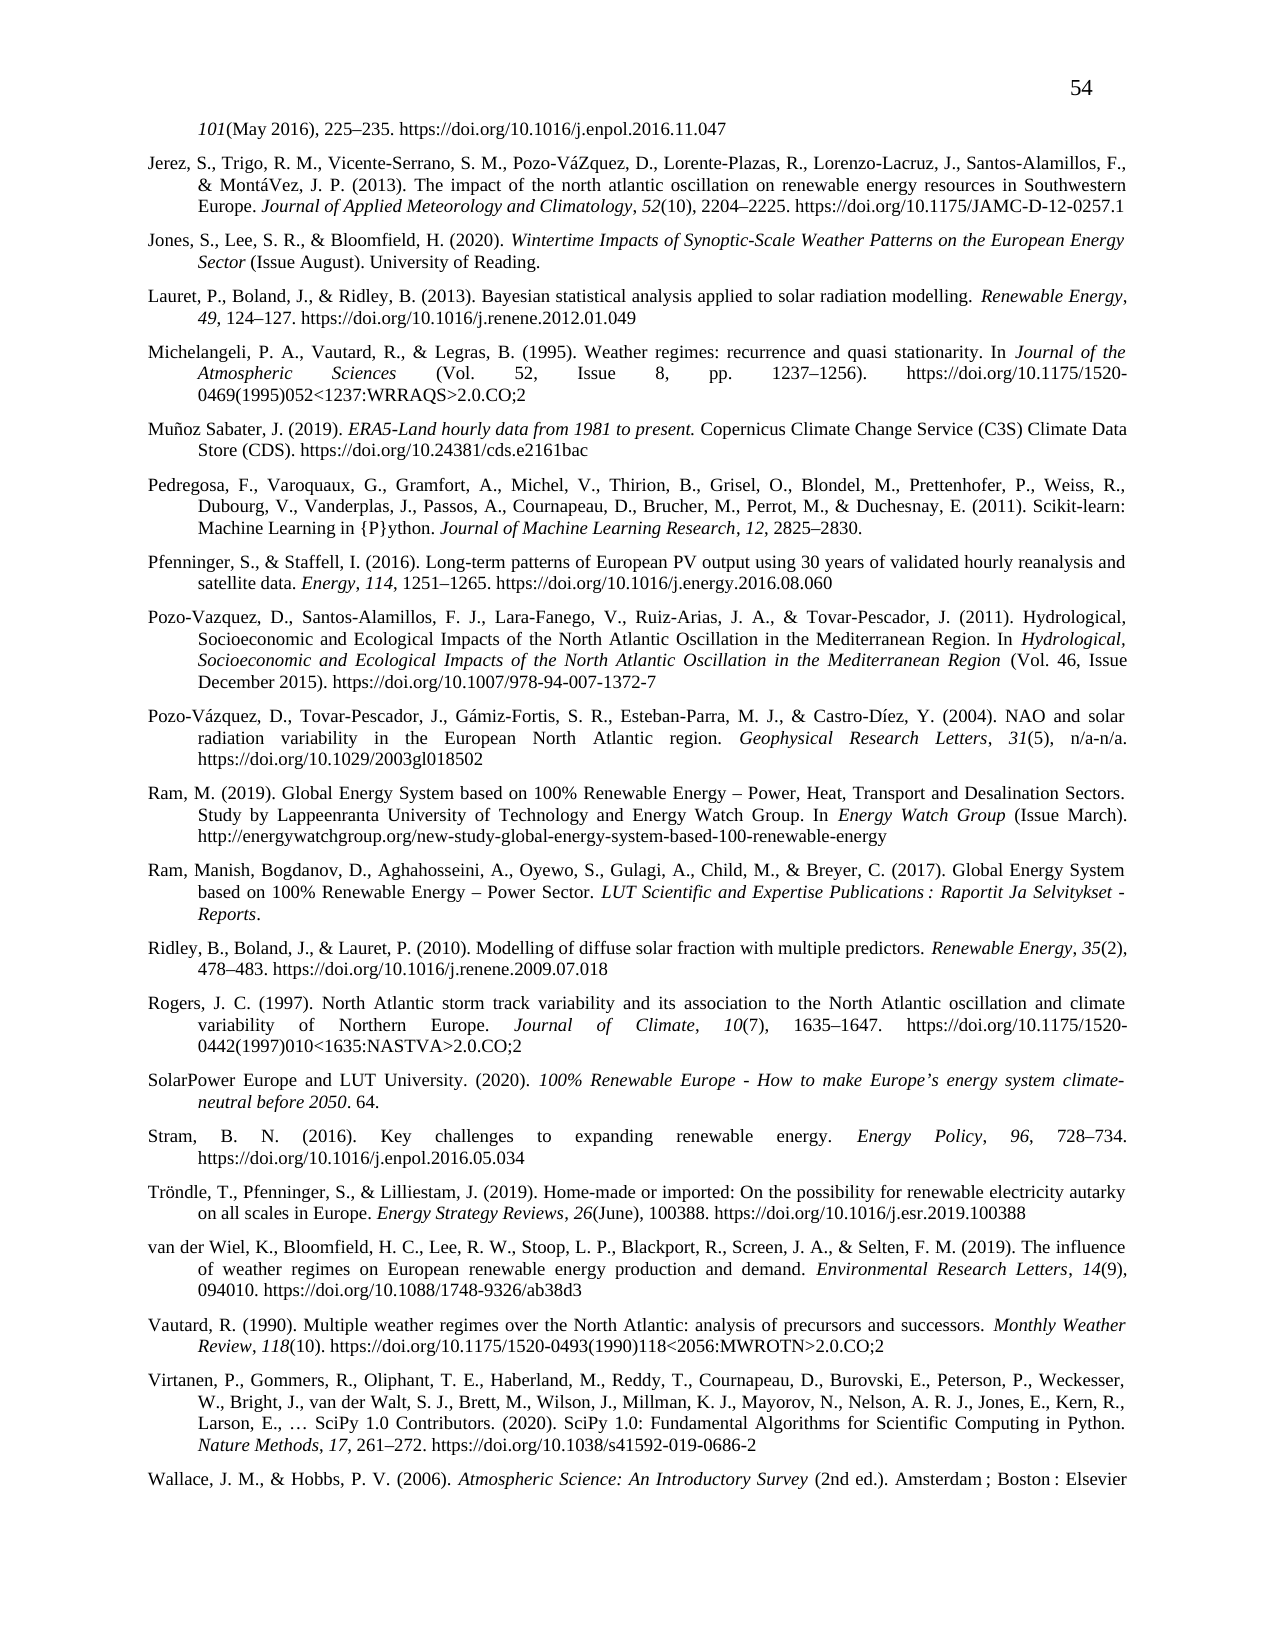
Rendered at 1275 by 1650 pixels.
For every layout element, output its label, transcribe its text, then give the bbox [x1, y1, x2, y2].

text van der Wiel, K., Bloomfield, H. C., Lee, R. W., Stoop, L. P., Blackport, R., Screen, J. A., & Selten, F. M. (2019). The influence of weather regimes on European renewable energy production and demand. Environmental Research Letters, 14(9), 094010. https://doi.org/10.1088/1748-9326/ab38d3 [148, 1236, 1127, 1301]
text Ridley, B., Boland, J., & Lauret, P. (2010). Modelling of diffuse solar fraction with multiple predictors. Renewable Energy, 35(2), 478–483. https://doi.org/10.1016/j.renene.2009.07.018 [148, 937, 1127, 980]
text Tröndle, T., Pfenninger, S., & Lilliestam, J. (2019). Home-made or imported: On the possibility for renewable electricity autarky on all scales in Europe. Energy Strategy Reviews, 26(June), 100388. https://doi.org/10.1016/j.esr.2019.100388 [148, 1181, 1127, 1224]
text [148, 1468, 1127, 1489]
text Pfenninger, S., & Staffell, I. (2016). Long-term patterns of European PV output using 30 years of validated hourly reanalysis and satellite data. Energy, 114, 1251–1265. https://doi.org/10.1016/j.energy.2016.08.060 [148, 551, 1127, 594]
text Michelangeli, P. A., Vautard, R., & Legras, B. (1995). Weather regimes: recurrence and quasi stationarity. In Journal of the Atmospheric Sciences (Vol. 52, Issue 8, pp. 1237–1256). https://doi.org/10.1175/1520-0469(1995)052<1237:WRRAQS>2.0.CO;2 [148, 341, 1127, 405]
text Vautard, R. (1990). Multiple weather regimes over the North Atlantic: analysis of precursors and successors. Monthly Weather Review, 118(10). https://doi.org/10.1175/1520-0493(1990)118<2056:MWROTN>2.0.CO;2 [148, 1313, 1127, 1357]
text Jones, S., Lee, S. R., & Bloomfield, H. (2020). Wintertime Impacts of Synoptic-Scale Weather Patterns on the European Energy Sector (Issue August). University of Reading. [148, 229, 1127, 272]
text Pedregosa, F., Varoquaux, G., Gramfort, A., Michel, V., Thirion, B., Grisel, O., Blondel, M., Prettenhofer, P., Weiss, R., Dubourg, V., Vanderplas, J., Passos, A., Cournapeau, D., Brucher, M., Perrot, M., & Duchesnay, E. (2011). Scikit-learn: Machine Learning in {P}ython. Journal of Machine Learning Research, 12, 2825–2830. [148, 473, 1127, 538]
text Ram, Manish, Bogdanov, D., Aghahosseini, A., Oyewo, S., Gulagi, A., Child, M., & Breyer, C. (2017). Global Energy System based on 100% Renewable Energy – Power Sector. LUT Scientific and Expertise Publications : Raportit Ja Selvitykset - Reports. [148, 859, 1127, 924]
text Stram, B. N. (2016). Key challenges to expanding renewable energy. Energy Policy, 96, 728–734. https://doi.org/10.1016/j.enpol.2016.05.034 [148, 1125, 1127, 1168]
text Muñoz Sabater, J. (2019). ERA5-Land hourly data from 1981 to present. Copernicus Climate Change Service (C3S) Climate Data Store (CDS). https://doi.org/10.24381/cds.e2161bac [148, 418, 1127, 461]
text Virtanen, P., Gommers, R., Oliphant, T. E., Haberland, M., Reddy, T., Cournapeau, D., Burovski, E., Peterson, P., Weckesser, W., Bright, J., van der Walt, S. J., Brett, M., Wilson, J., Millman, K. J., Mayorov, N., Nelson, A. R. J., Jones, E., Kern, R., Larson, E., … SciPy 1.0 Contributors. (2020). SciPy 1.0: Fundamental Algorithms for Scientific Computing in Python. Nature Methods, 17, 261–272. https://doi.org/10.1038/s41592-019-0686-2 [148, 1369, 1127, 1455]
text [148, 118, 1127, 140]
text Jerez, S., Trigo, R. M., Vicente-Serrano, S. M., Pozo-VáZquez, D., Lorente-Plazas, R., Lorenzo-Lacruz, J., Santos-Alamillos, F., & MontáVez, J. P. (2013). The impact of the north atlantic oscillation on renewable energy resources in Southwestern Europe. Journal of Applied Meteorology and Climatology, 52(10), 2204–2225. https://doi.org/10.1175/JAMC-D-12-0257.1 [148, 152, 1127, 217]
text Ram, M. (2019). Global Energy System based on 100% Renewable Energy – Power, Heat, Transport and Desalination Sectors. Study by Lappeenranta University of Technology and Energy Watch Group. In Energy Watch Group (Issue March). http://energywatchgroup.org/new-study-global-energy-system-based-100-renewable-energy [148, 782, 1127, 847]
text Pozo-Vázquez, D., Tovar-Pescador, J., Gámiz-Fortis, S. R., Esteban-Parra, M. J., & Castro-Díez, Y. (2004). NAO and solar radiation variability in the European North Atlantic region. Geophysical Research Letters, 31(5), n/a-n/a. https://doi.org/10.1029/2003gl018502 [148, 705, 1127, 770]
text Pozo-Vazquez, D., Santos-Alamillos, F. J., Lara-Fanego, V., Ruiz-Arias, J. A., & Tovar-Pescador, J. (2011). Hydrological, Socioeconomic and Ecological Impacts of the North Atlantic Oscillation in the Mediterranean Region. In Hydrological, Socioeconomic and Ecological Impacts of the North Atlantic Oscillation in the Mediterranean Region (Vol. 46, Issue December 2015). https://doi.org/10.1007/978-94-007-1372-7 [148, 606, 1127, 692]
text Lauret, P., Boland, J., & Ridley, B. (2013). Bayesian statistical analysis applied to solar radiation modelling. Renewable Energy, 49, 124–127. https://doi.org/10.1016/j.renene.2012.01.049 [148, 285, 1127, 328]
text Rogers, J. C. (1997). North Atlantic storm track variability and its association to the North Atlantic oscillation and climate variability of Northern Europe. Journal of Climate, 10(7), 1635–1647. https://doi.org/10.1175/1520-0442(1997)010<1635:NASTVA>2.0.CO;2 [148, 992, 1127, 1057]
text SolarPower Europe and LUT University. (2020). 100% Renewable Europe - How to make Europe’s energy system climate-neutral before 2050. 64. [148, 1069, 1127, 1112]
